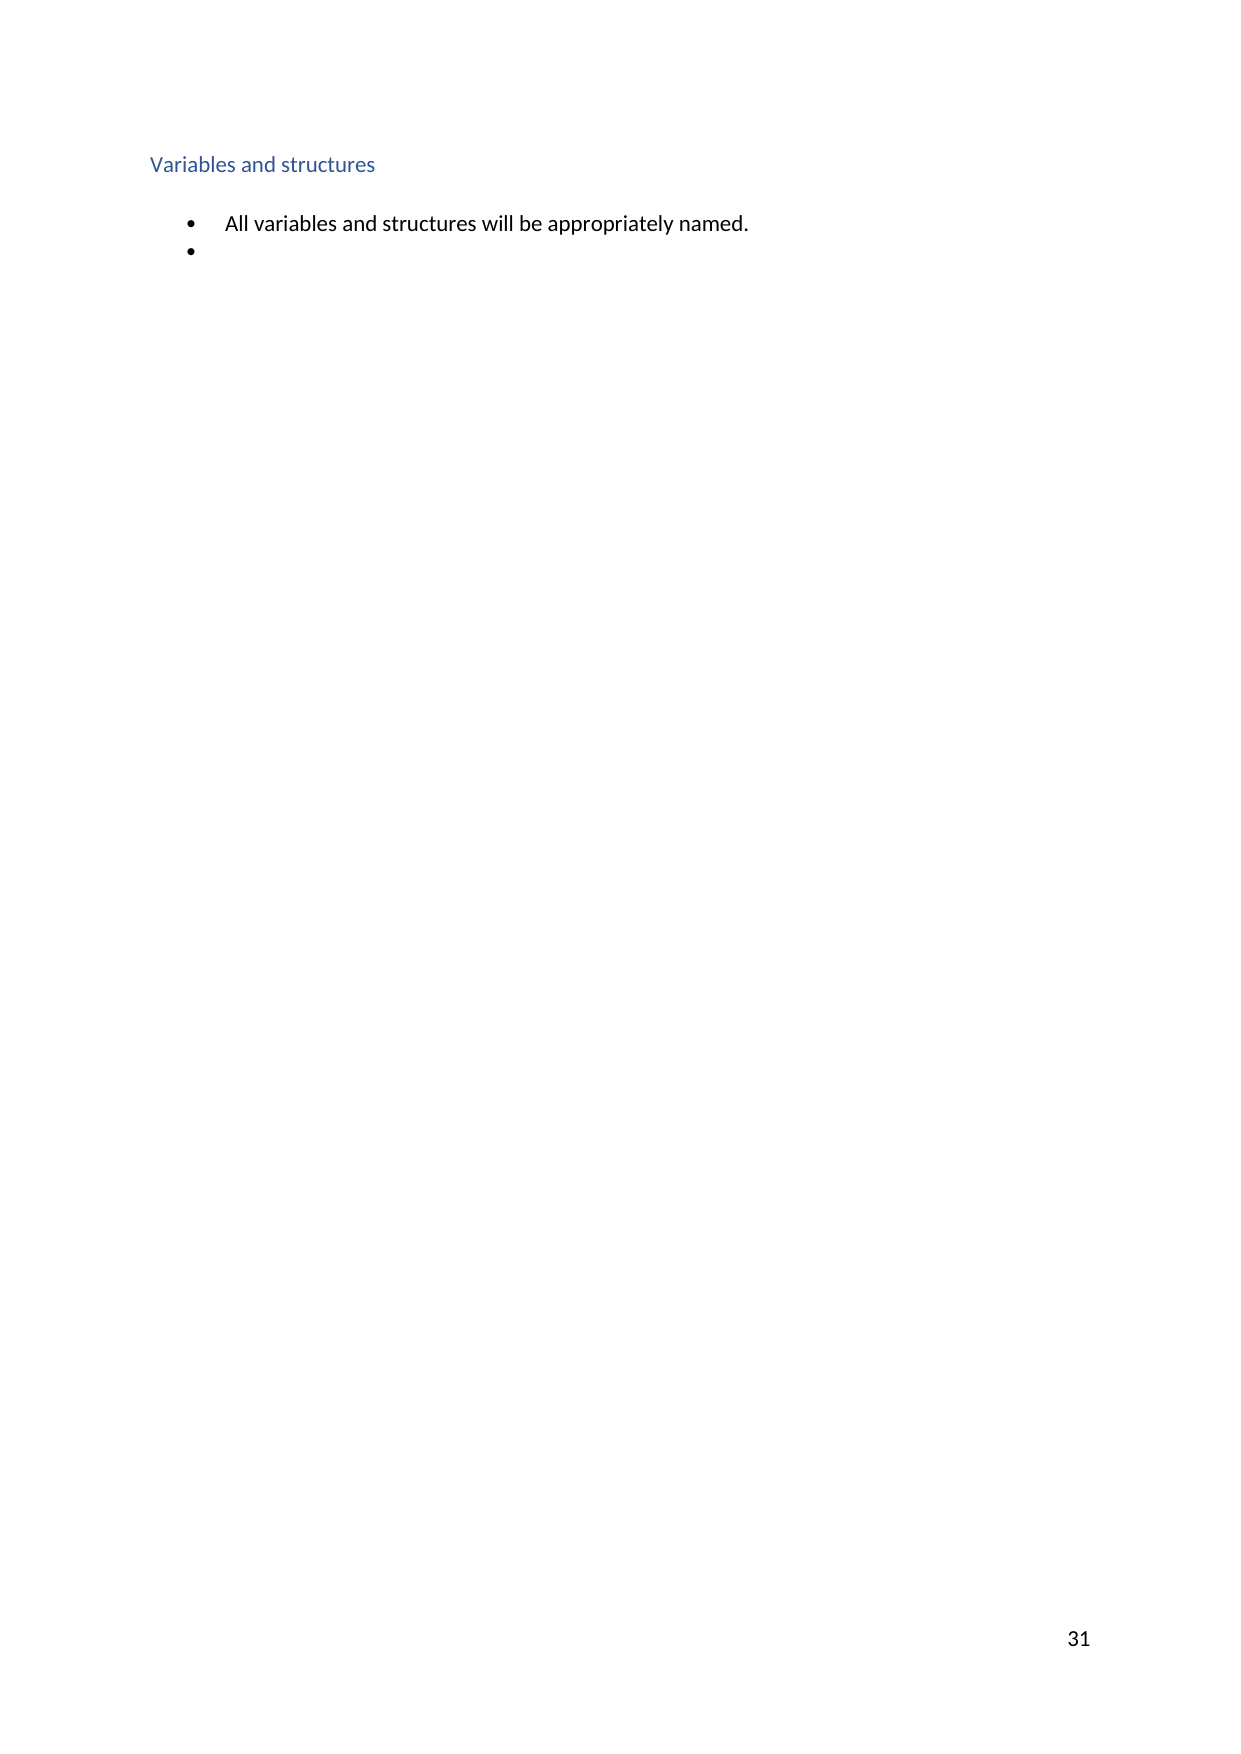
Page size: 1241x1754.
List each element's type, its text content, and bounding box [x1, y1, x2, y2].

list All variables and structures will be appropriately named. [187, 209, 1090, 237]
subtitle Variables and structures [150, 150, 1090, 178]
